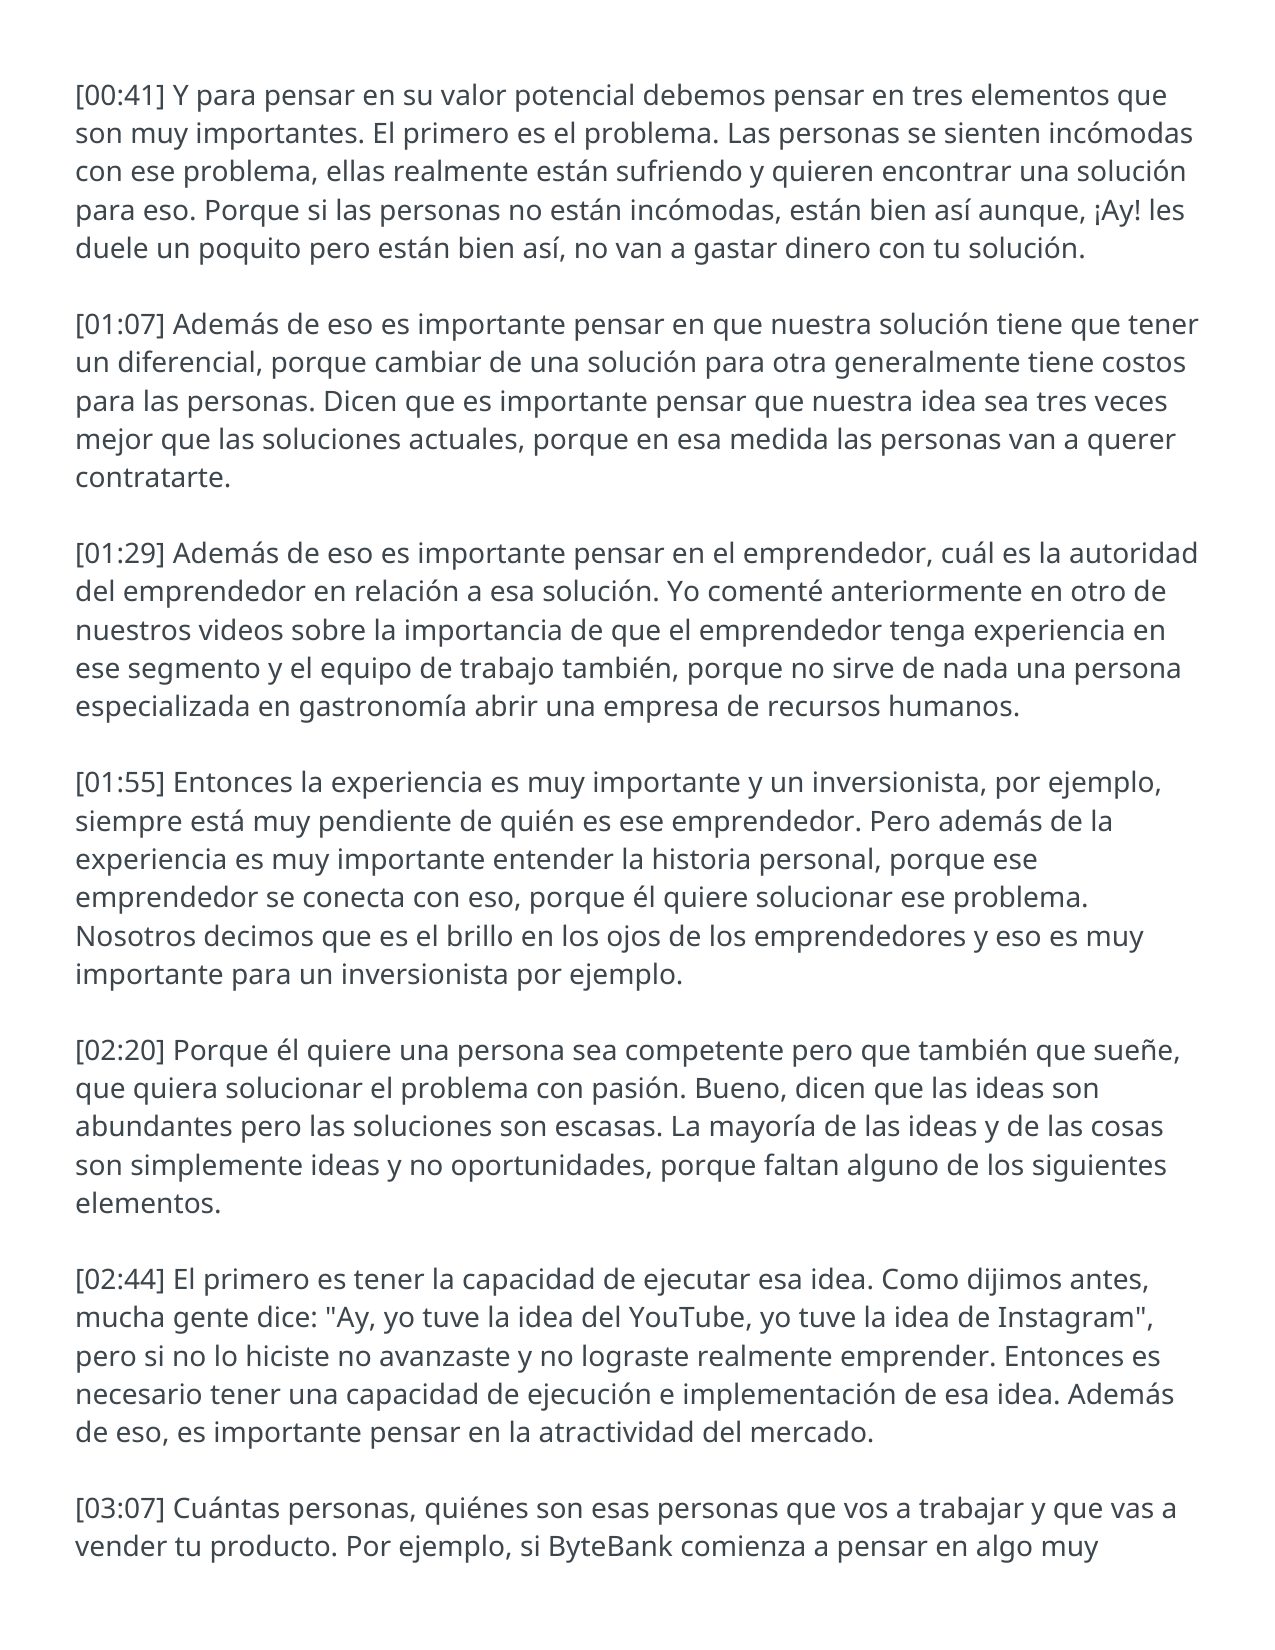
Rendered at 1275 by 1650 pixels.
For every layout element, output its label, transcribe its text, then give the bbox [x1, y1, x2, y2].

text [02:44] El primero es tener la capacidad de ejecutar esa idea. Como dijimos antes, mucha gente dice: "Ay, yo tuve la idea del YouTube, yo tuve la idea de Instagram", pero si no lo hiciste no avanzaste y no lograste realmente emprender. Entonces es necesario tener una capacidad de ejecución e implementación de esa idea. Además de eso, es importante pensar en la atractividad del mercado. [75, 1259, 1200, 1451]
text [00:41] Y para pensar en su valor potencial debemos pensar en tres elementos que son muy importantes. El primero es el problema. Las personas se sienten incómodas con ese problema, ellas realmente están sufriendo y quieren encontrar una solución para eso. Porque si las personas no están incómodas, están bien así aunque, ¡Ay! les duele un poquito pero están bien así, no van a gastar dinero con tu solución. [75, 75, 1200, 267]
text [01:29] Además de eso es importante pensar en el emprendedor, cuál es la autoridad del emprendedor en relación a esa solución. Yo comenté anteriormente en otro de nuestros videos sobre la importancia de que el emprendedor tenga experiencia en ese segmento y el equipo de trabajo también, porque no sirve de nada una persona especializada en gastronomía abrir una empresa de recursos humanos. [75, 533, 1200, 725]
text [02:20] Porque él quiere una persona sea competente pero que también que sueñe, que quiera solucionar el problema con pasión. Bueno, dicen que las ideas son abundantes pero las soluciones son escasas. La mayoría de las ideas y de las cosas son simplemente ideas y no oportunidades, porque faltan alguno de los siguientes elementos. [75, 1030, 1200, 1222]
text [75, 1488, 1200, 1565]
text [01:07] Además de eso es importante pensar en que nuestra solución tiene que tener un diferencial, porque cambiar de una solución para otra generalmente tiene costos para las personas. Dicen que es importante pensar que nuestra idea sea tres veces mejor que las soluciones actuales, porque en esa medida las personas van a querer contratarte. [75, 304, 1200, 496]
text [01:55] Entonces la experiencia es muy importante y un inversionista, por ejemplo, siempre está muy pendiente de quién es ese emprendedor. Pero además de la experiencia es muy importante entender la historia personal, porque ese emprendedor se conecta con eso, porque él quiere solucionar ese problema. Nosotros decimos que es el brillo en los ojos de los emprendedores y eso es muy importante para un inversionista por ejemplo. [75, 762, 1200, 992]
